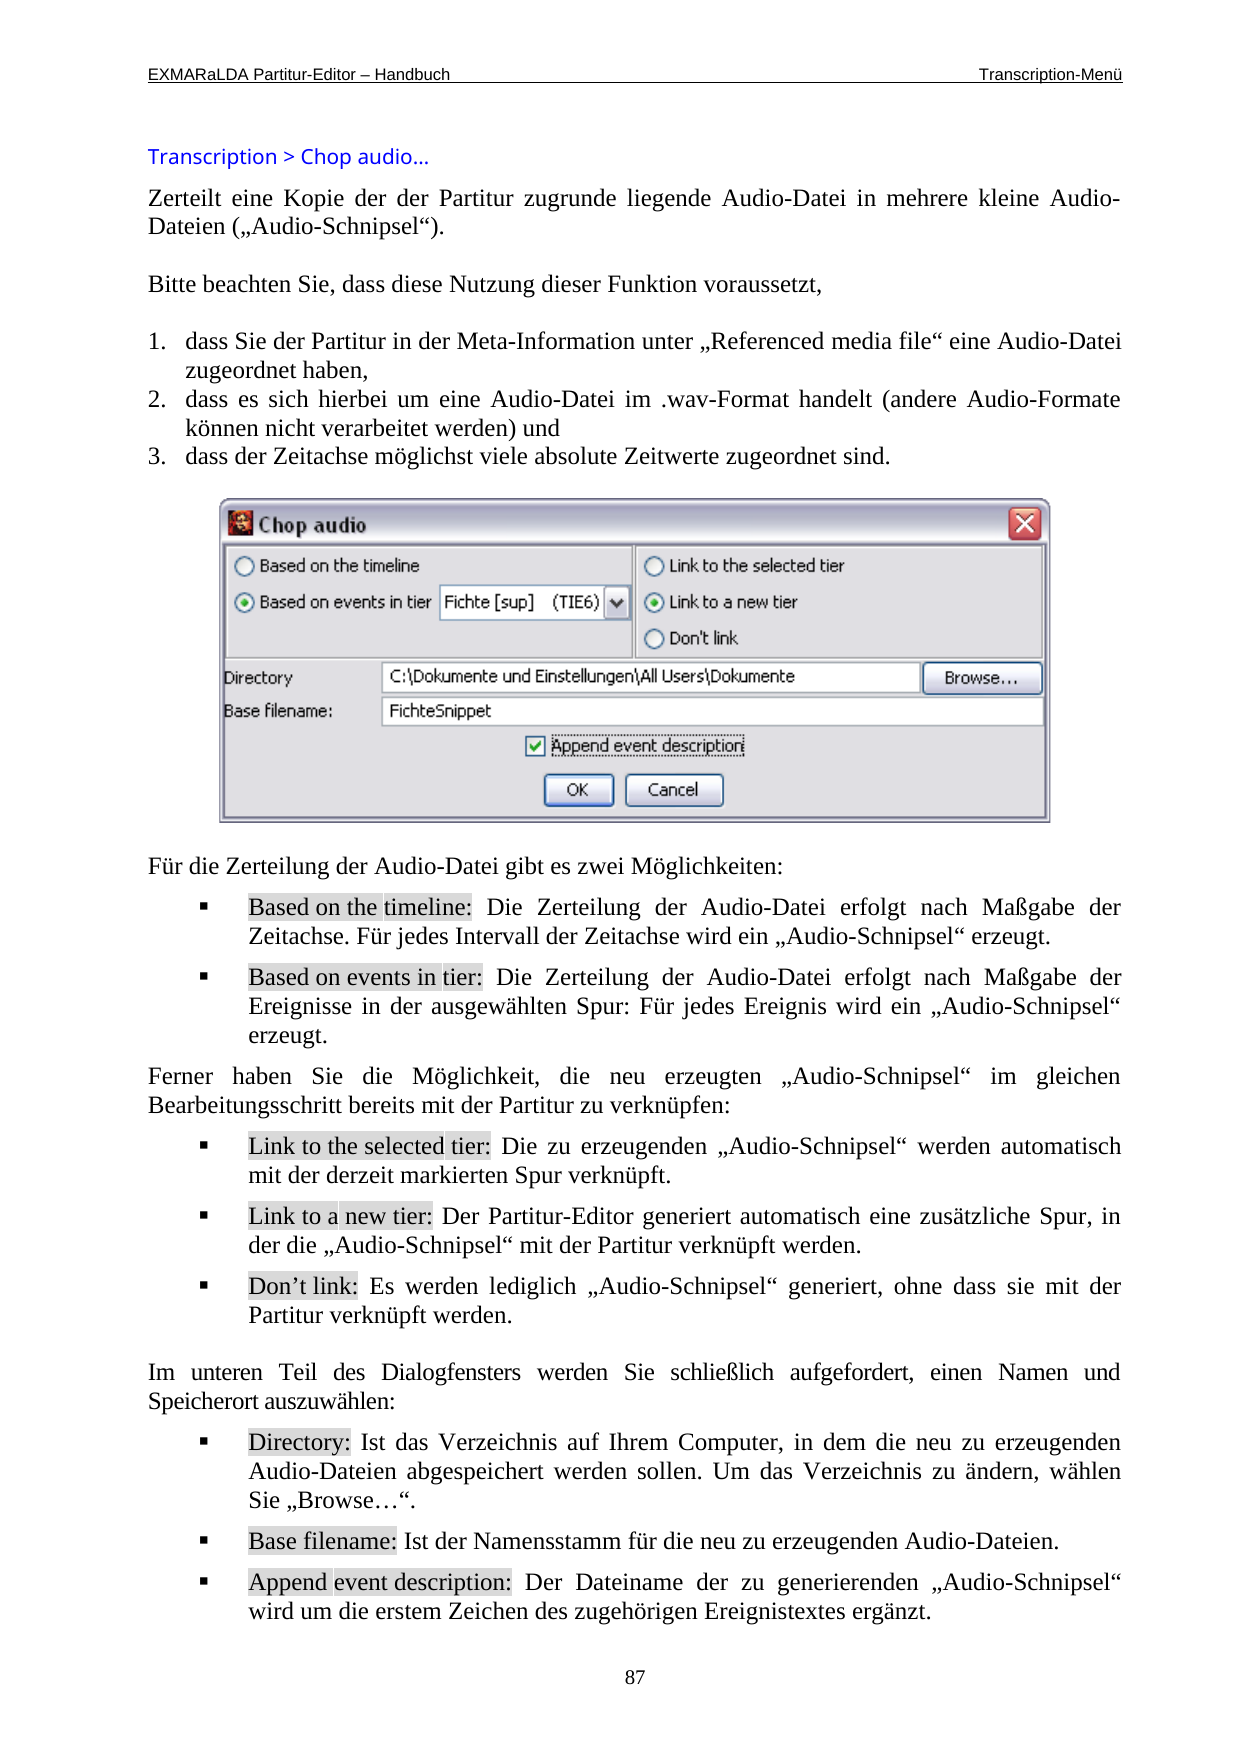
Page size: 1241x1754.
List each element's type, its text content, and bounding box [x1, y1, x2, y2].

text Bitte beachten Sie, dass diese Nutzung dieser Funktion voraussetzt, [148, 269, 1122, 298]
text Im unteren Teil des Dialogfensters werden Sie schließlich aufgefordert, einen Namen und Speicherort auszuwählen: [148, 1357, 1122, 1415]
text Based on the timeline: Die Zerteilung der Audio-Datei erfolgt nach Maßgabe der Zeitachse. Für jedes Intervall der Zeitachse wird ein „Audio-Schnipsel“ erzeugt. [198, 892, 1122, 950]
picture [219, 498, 1051, 823]
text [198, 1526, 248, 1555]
text Don’t link: Es werden lediglich „Audio-Schnipsel“ generiert, ohne dass sie mit der Partitur verknüpft werden. [198, 1271, 1122, 1329]
list dass der Zeitachse möglichst viele absolute Zeitwerte zugeordnet sind. [148, 441, 1122, 470]
text Zerteilt eine Kopie der der Partitur zugrunde liegende Audio-Datei in mehrere kleine Audio-Dateien („Audio-Schnipsel“). [148, 183, 1122, 240]
text Based on events in tier: Die Zerteilung der Audio-Datei erfolgt nach Maßgabe der Ereignisse in der ausgewählten Spur: Für jedes Ereignis wird ein „Audio-Schnipsel“ erzeugt. [198, 962, 1122, 1049]
list dass Sie der Partitur in der Meta-Information unter „Referenced media file“ eine Audio-Datei zugeordnet haben, [148, 326, 1122, 384]
list Ferner haben Sie die Möglichkeit, die neu erzeugten „Audio-Schnipsel“ im gleichen Bearbeitungsschritt bereits mit der Partitur zu verknüpfen: [148, 1061, 1122, 1119]
list dass es sich hierbei um eine Audio-Datei im .wav-Format handelt (andere Audio-Formate können nicht verarbeitet werden) und [148, 384, 1122, 441]
text Append event description: Der Dateiname der zu generierenden „Audio-Schnipsel“ wird um die erstem Zeichen des zugehörigen Ereignistextes ergänzt. [198, 1567, 1122, 1625]
text Base filename: Ist der Namensstamm für die neu zu erzeugenden Audio-Dateien. [397, 1526, 1122, 1555]
text Link to a new tier: Der Partitur-Editor generiert automatisch eine zusätzliche Spur, in der die „Audio-Schnipsel“ mit der Partitur verknüpft werden. [198, 1201, 1122, 1259]
text Für die Zerteilung der Audio-Datei gibt es zwei Möglichkeiten: [148, 851, 1122, 880]
subtitle Transcription > Chop audio… [148, 142, 1122, 170]
text Link to the selected tier: Die zu erzeugenden „Audio-Schnipsel“ werden automatisch mit der derzeit markierten Spur verknüpft. [198, 1131, 1122, 1189]
text Directory: Ist das Verzeichnis auf Ihrem Computer, in dem die neu zu erzeugenden Audio-Dateien abgespeichert werden sollen. Um das Verzeichnis zu ändern, wählen Sie „Browse…“. [198, 1427, 1122, 1514]
